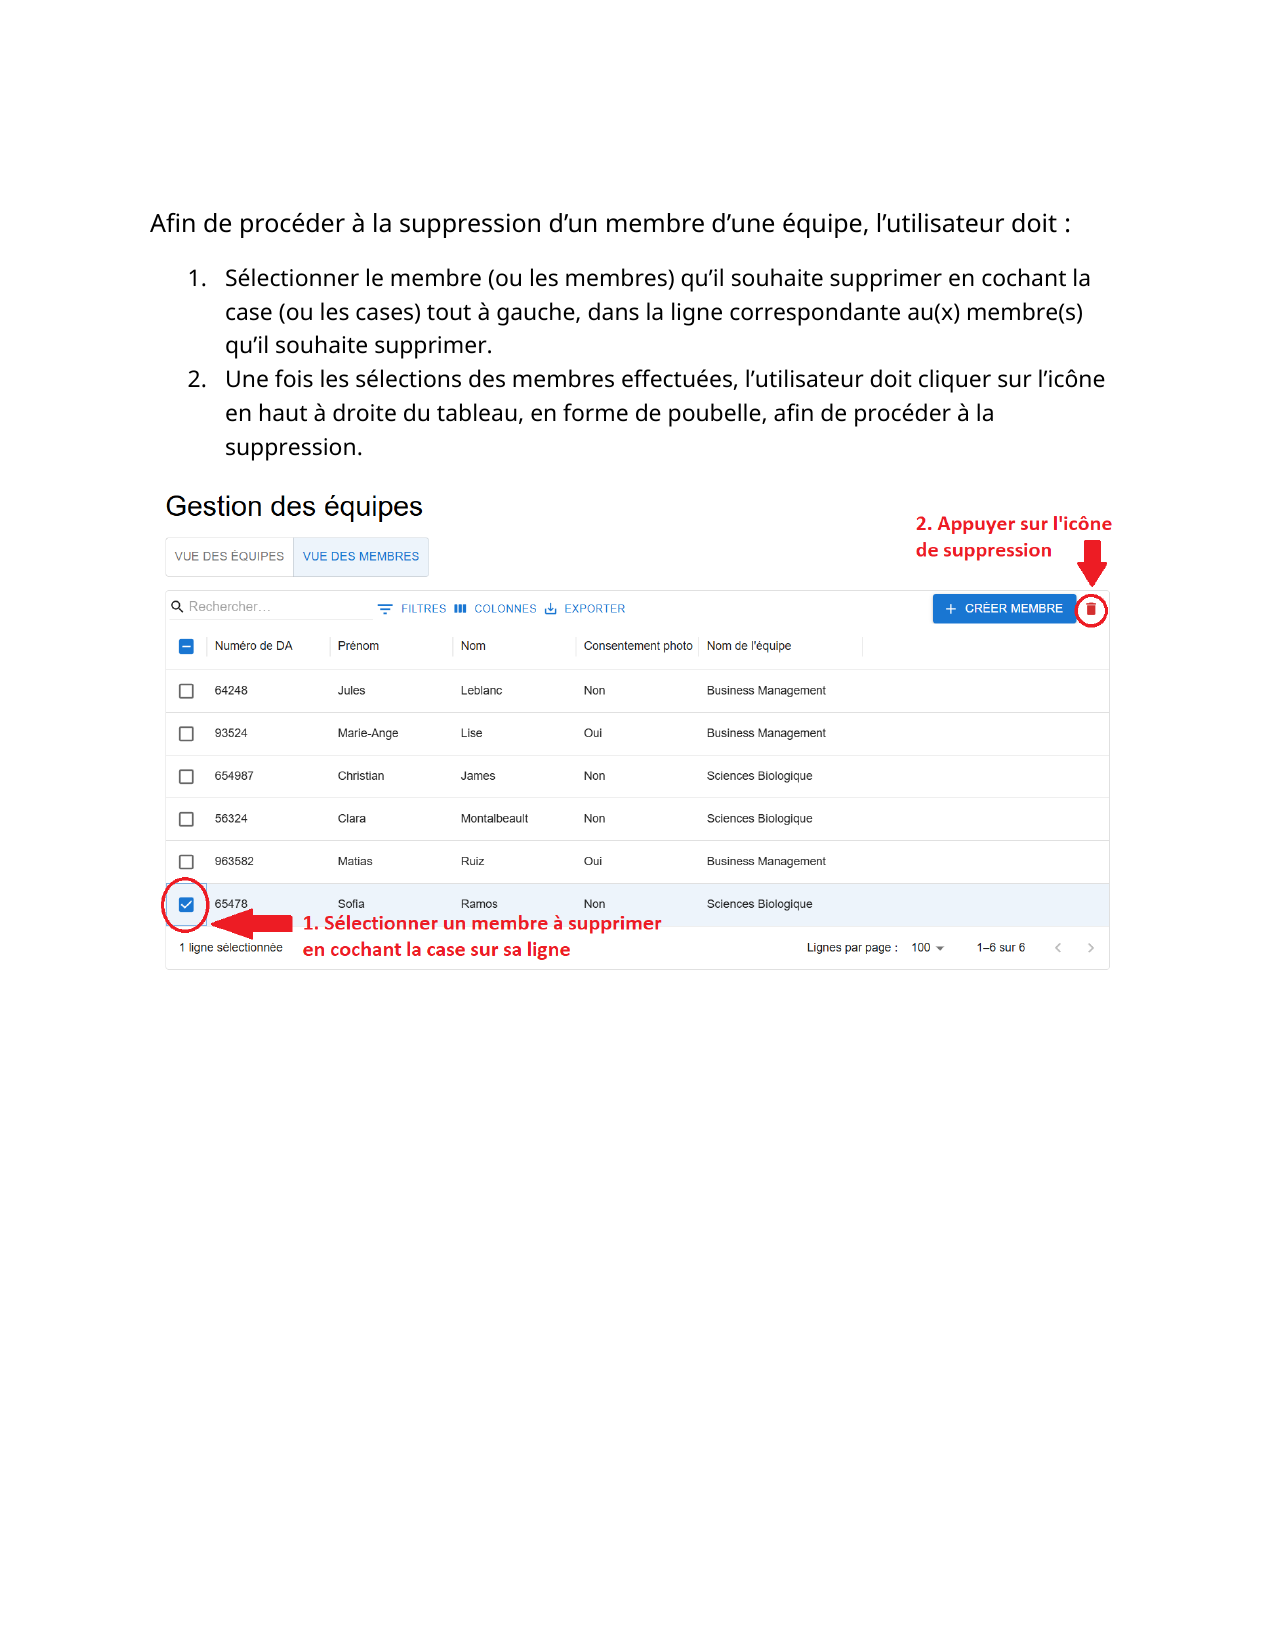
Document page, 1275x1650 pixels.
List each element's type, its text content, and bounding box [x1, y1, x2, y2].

list Une fois les sélections des membres effectuées, l’utilisateur doit cliquer sur l’icône en haut à droite du tableau, en forme de poubelle, afin de procéder à la suppression. [187, 363, 1125, 462]
list Sélectionner le membre (ou les membres) qu’il souhaite supprimer en cochant la case (ou les cases) tout à gauche, dans la ligne correspondante au(x) membre(s) qu’il souhaite supprimer. [187, 262, 1125, 360]
picture [150, 480, 1125, 974]
text Afin de procéder à la suppression d’un membre d’une équipe, l’utilisateur doit : [150, 206, 1125, 240]
